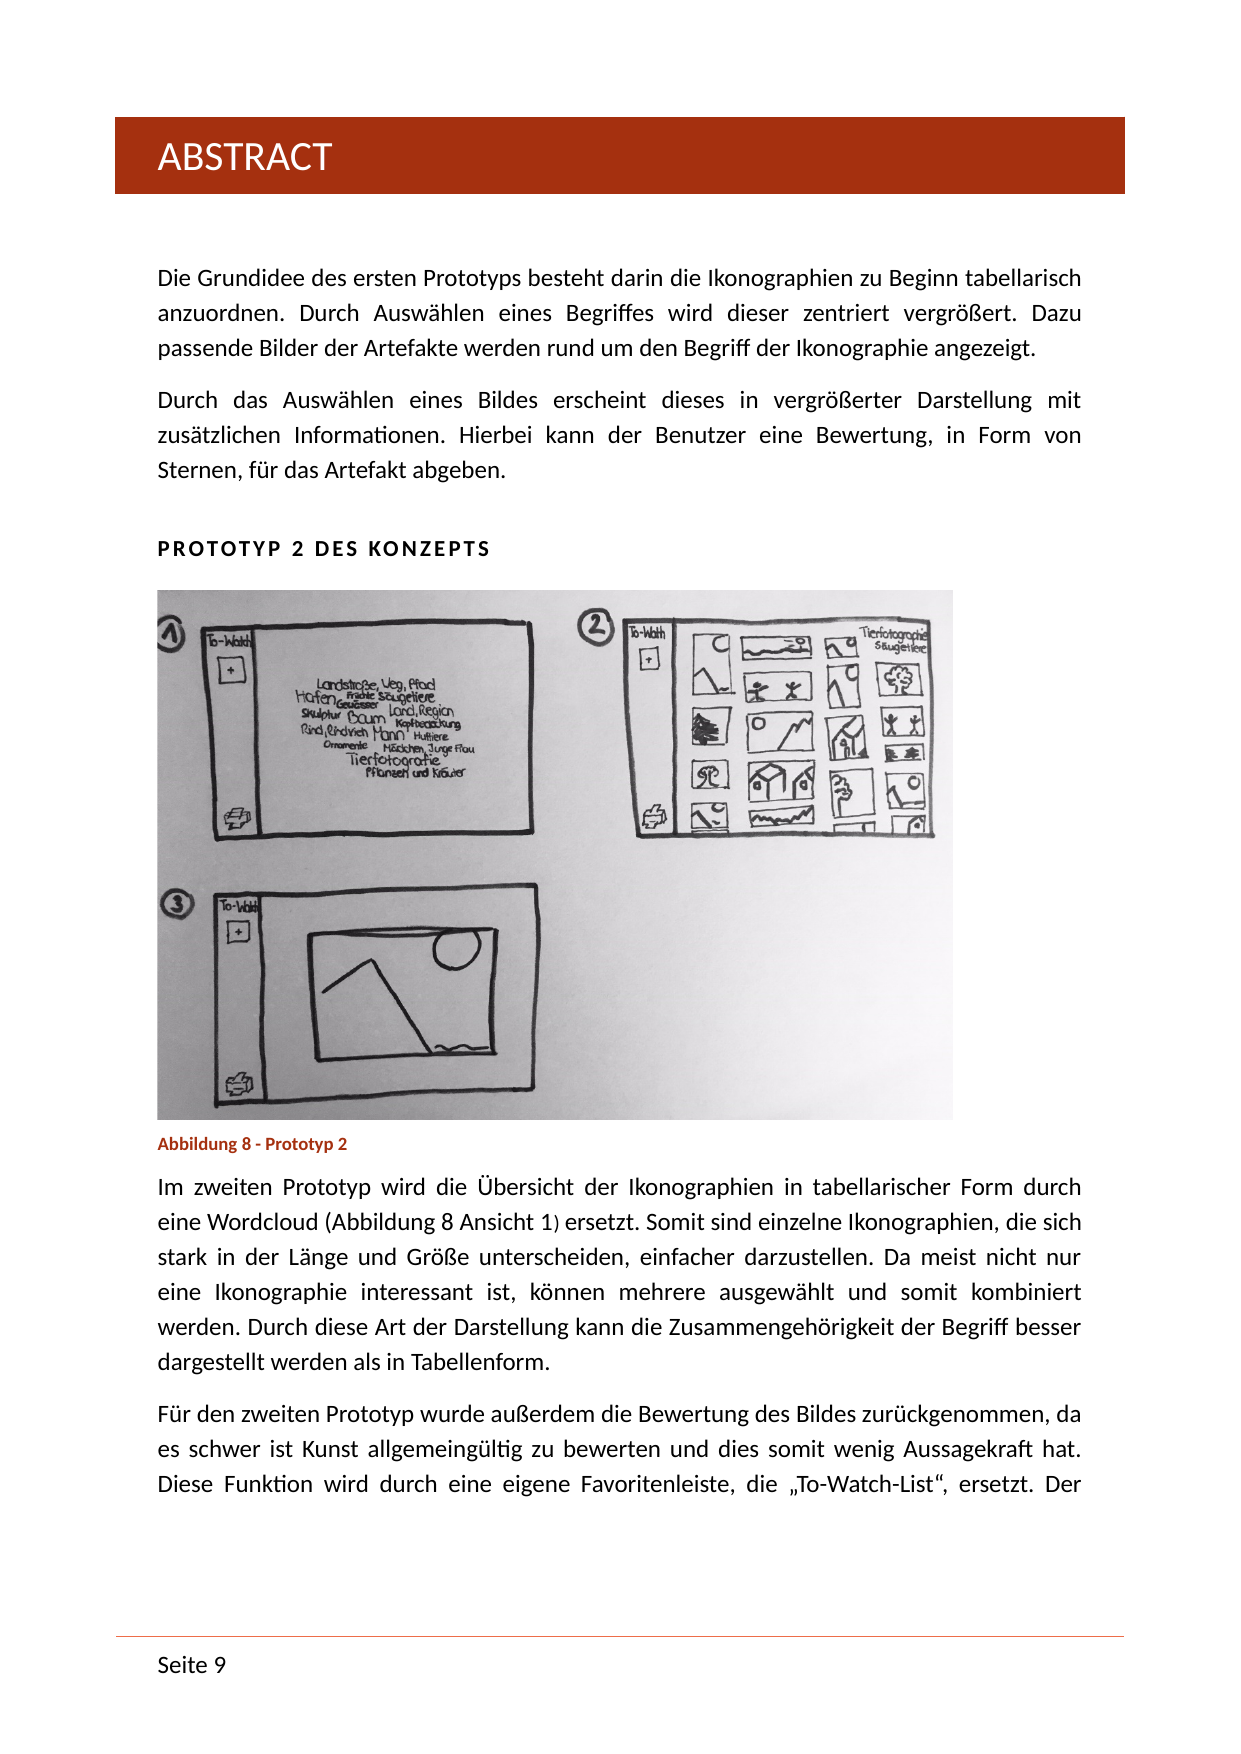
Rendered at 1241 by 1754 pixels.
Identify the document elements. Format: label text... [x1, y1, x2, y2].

text Durch das Auswählen eines Bildes erscheint dieses in vergrößerter Darstellung mit zusätzlichen Informationen. Hierbei kann der Benutzer eine Bewertung, in Form von Sternen, für das Artefakt abgeben. [157, 384, 1083, 485]
text Abbildung 8 - Prototyp 2 [157, 1132, 1083, 1155]
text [157, 1398, 1083, 1498]
text Prototyp 2 des konzepts [157, 534, 1083, 562]
picture [157, 590, 953, 1120]
text Die Grundidee des ersten Prototyps besteht darin die Ikonographien zu Beginn tabellarisch anzuordnen. Durch Auswählen eines Begriffes wird dieser zentriert vergrößert. Dazu passende Bilder der Artefakte werden rund um den Begriff der Ikonographie angezeigt. [157, 262, 1083, 363]
text Im zweiten Prototyp wird die Übersicht der Ikonographien in tabellarischer Form durch eine Wordcloud (Abbildung 8 Ansicht 1) ersetzt. Somit sind einzelne Ikonographien, die sich stark in der Länge und Größe unterscheiden, einfacher darzustellen. Da meist nicht nur eine Ikonographie interessant ist, können mehrere ausgewählt und somit kombiniert werden. Durch diese Art der Darstellung kann die Zusammengehörigkeit der Begriff besser dargestellt werden als in Tabellenform. [157, 1171, 1083, 1377]
